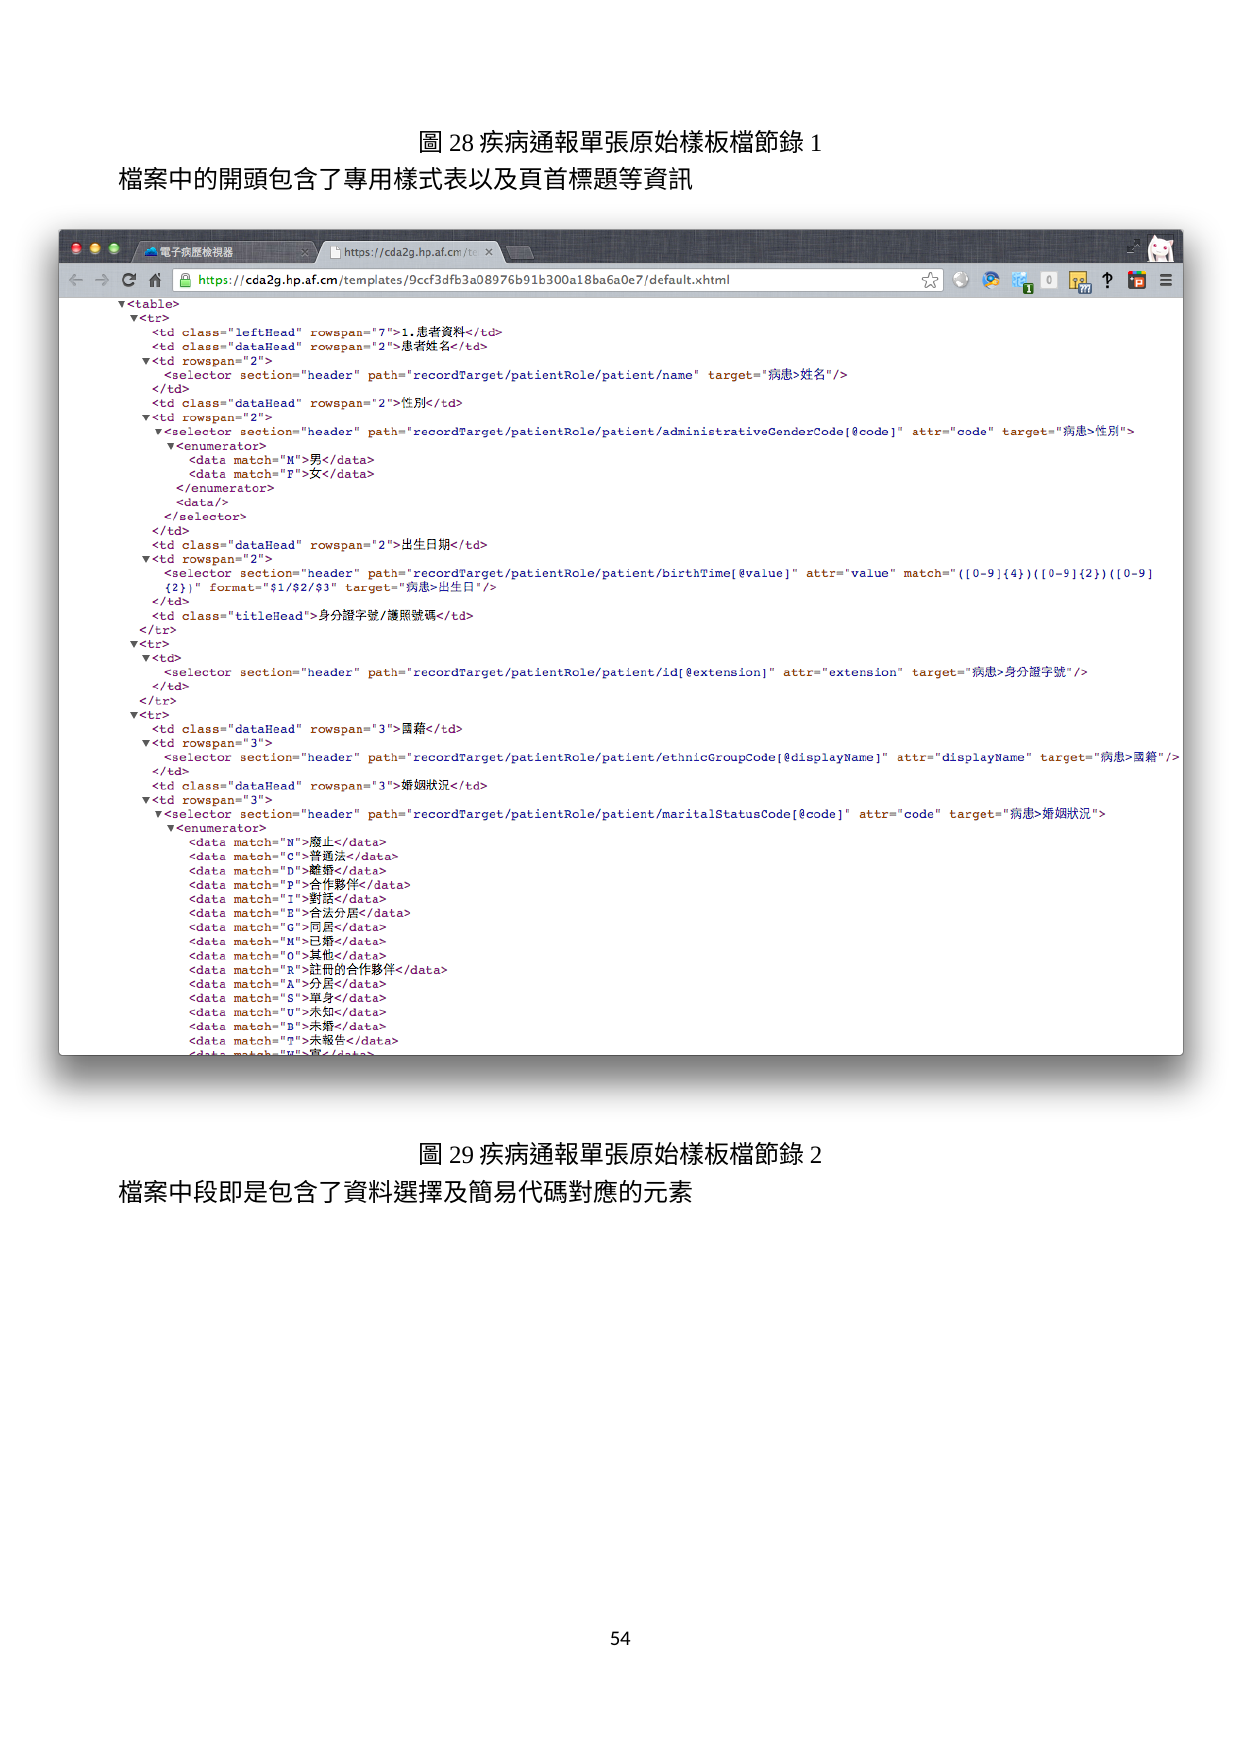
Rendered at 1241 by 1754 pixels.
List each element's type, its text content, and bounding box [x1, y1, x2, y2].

text 圖 29 疾病通報單張原始樣板檔節錄2 [1, 1134, 1239, 1172]
text 檔案中段即是包含了資料選擇及簡易代碼對應的元素 [118, 1172, 1122, 1209]
picture [5, 196, 1236, 1129]
text 檔案中的開頭包含了專用樣式表以及頁首標題等資訊 [118, 159, 1122, 196]
text 圖 28 疾病通報單張原始樣板檔節錄1 [1, 122, 1239, 159]
